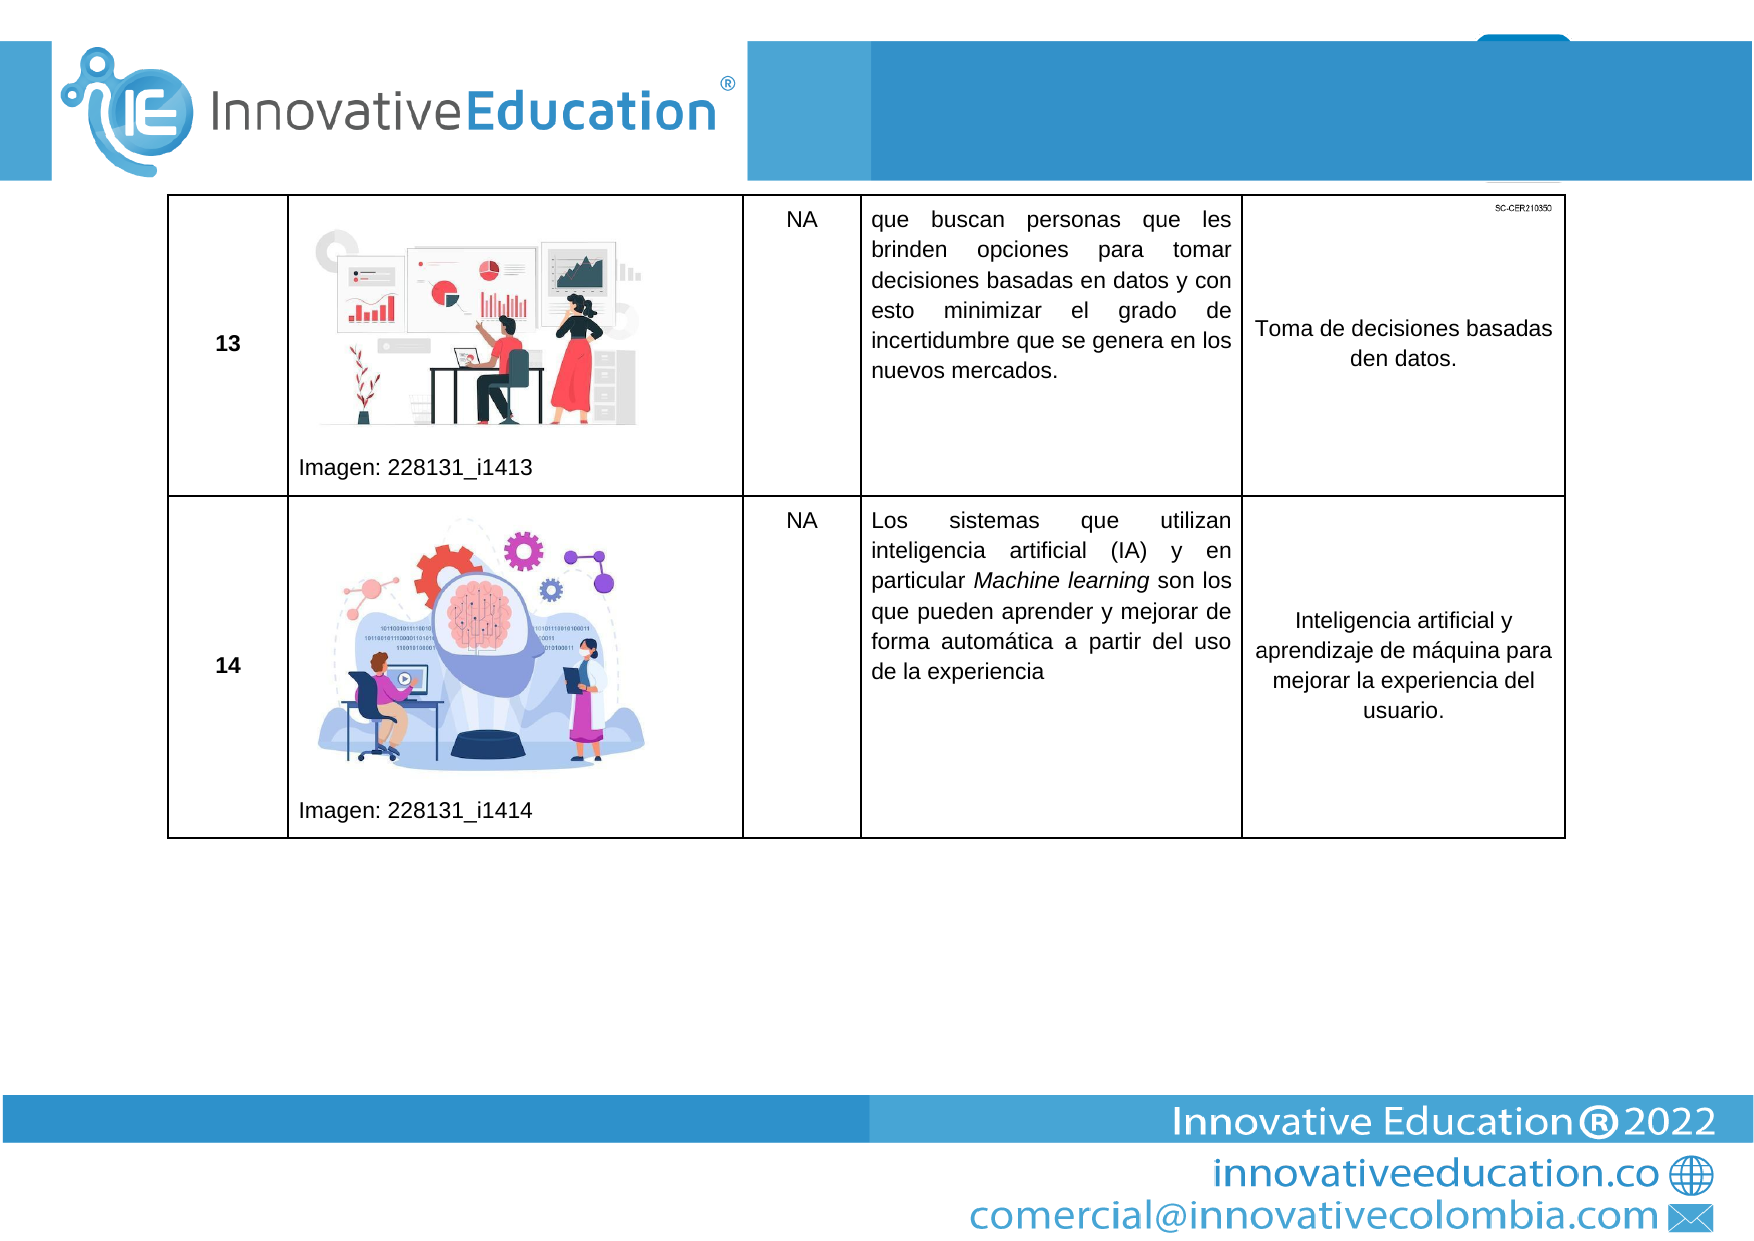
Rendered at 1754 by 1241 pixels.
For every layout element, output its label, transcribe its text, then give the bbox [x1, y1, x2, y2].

table_cell Los sistemas que utilizan inteligencia artificial (IA) y en particular Machine learning son los que pueden aprender y mejorar de forma automática a partir del uso de la experiencia [862, 497, 1241, 837]
picture [0, 28, 1752, 214]
table_cell Toma de decisiones basadas den datos. [1243, 196, 1564, 494]
picture [2, 1093, 1754, 1239]
picture [298, 206, 658, 446]
table_cell que buscan personas que les brinden opciones para tomar decisiones basadas en datos y con esto minimizar el grado de incertidumbre que se genera en los nuevos mercados. [862, 196, 1241, 494]
table_cell NA [744, 497, 860, 837]
table_cell Imagen: 228131_i1413 [289, 196, 742, 494]
table_cell 13 [169, 196, 287, 494]
table_cell 14 [169, 497, 287, 837]
table_cell NA [744, 196, 860, 494]
table_cell Imagen: 228131_i1414 [289, 497, 742, 837]
picture [298, 507, 664, 788]
table_cell Inteligencia artificial y aprendizaje de máquina para mejorar la experiencia del usuario. [1243, 497, 1564, 837]
